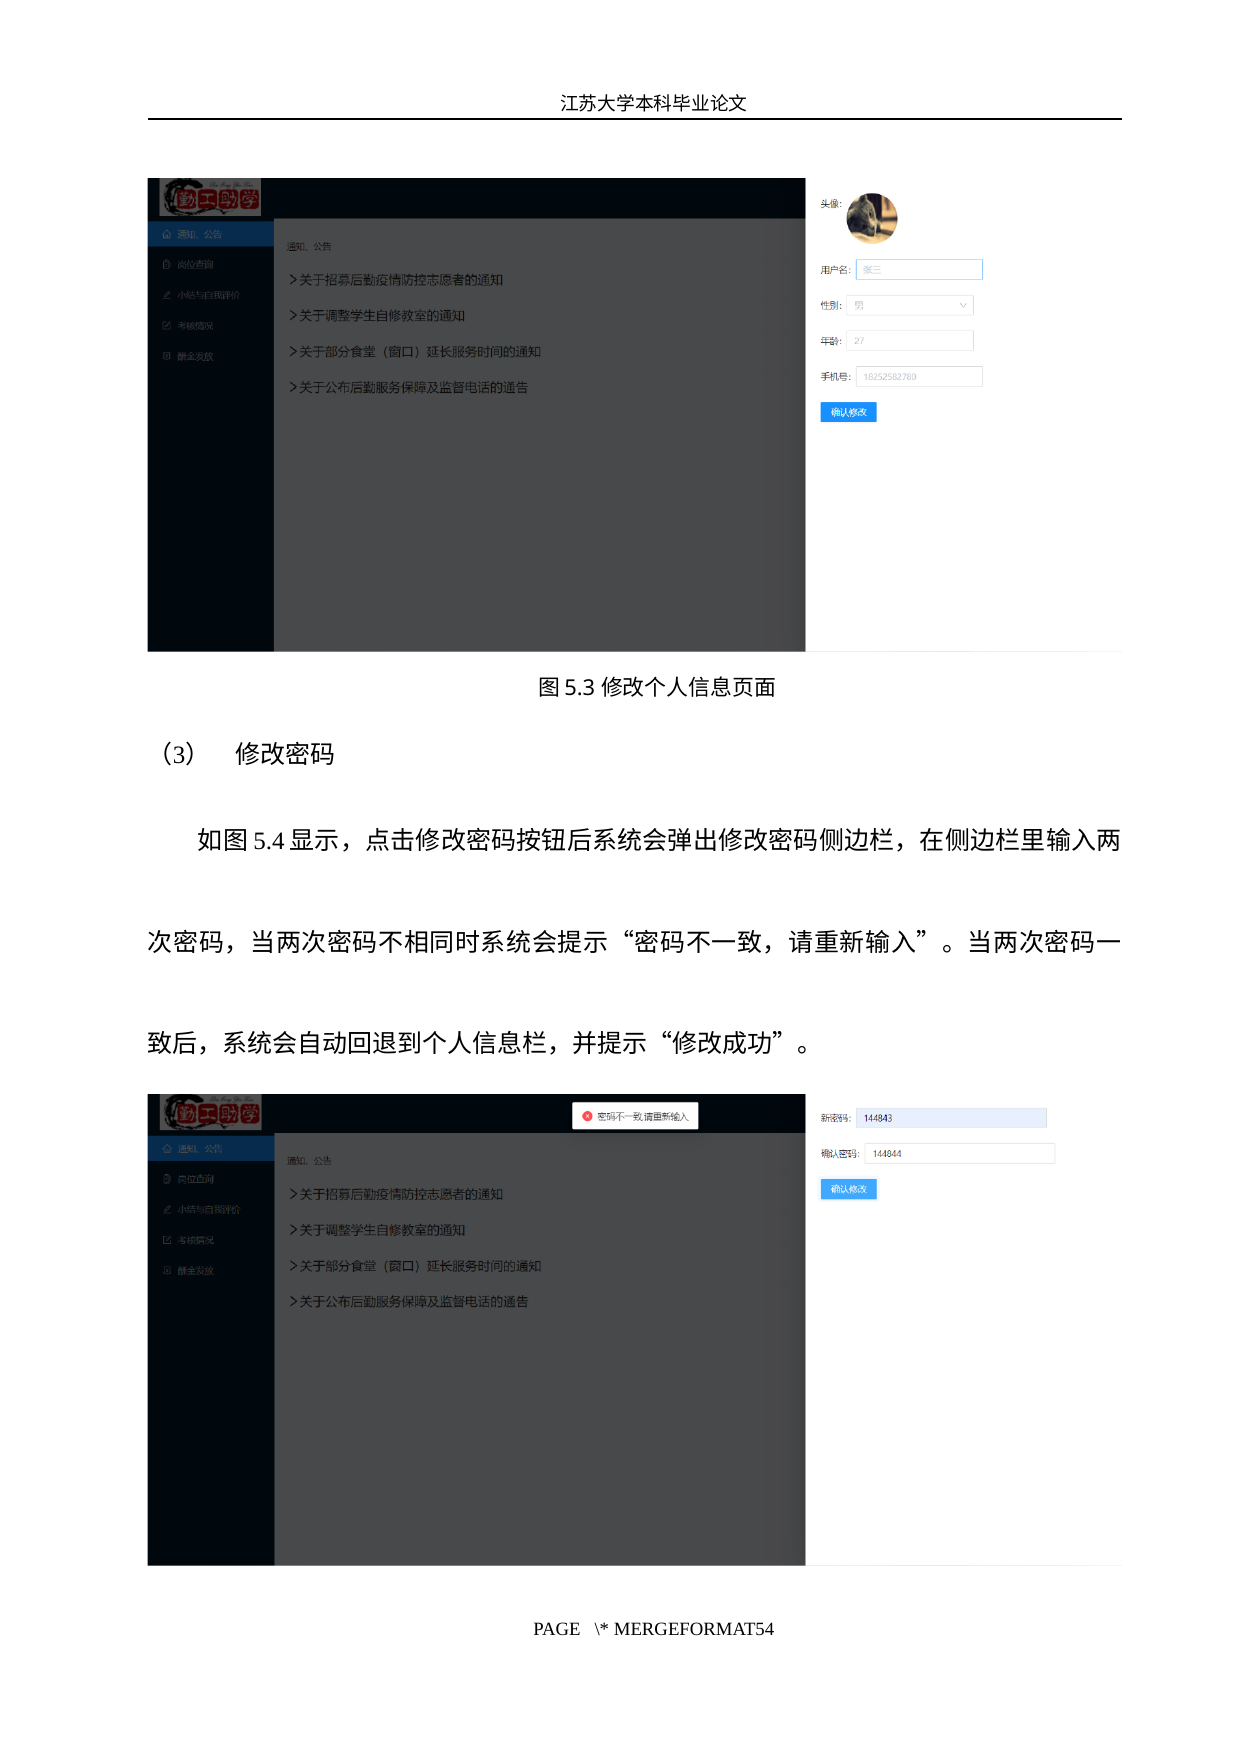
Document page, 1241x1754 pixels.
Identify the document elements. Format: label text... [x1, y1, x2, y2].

picture [147, 178, 1123, 652]
text 如图5.4显示，点击修改密码按钮后系统会弹出修改密码侧边栏，在侧边栏里输入两次密码，当两次密码不相同时系统会提示“密码不一致，请重新输入”。当两次密码一致后，系统会自动回退到个人信息栏，并提示“修改成功”。 [148, 804, 1122, 1076]
picture [147, 1094, 1123, 1566]
text 图5.3 修改个人信息页面 [148, 668, 1122, 702]
list 修改密码 [148, 718, 1122, 786]
